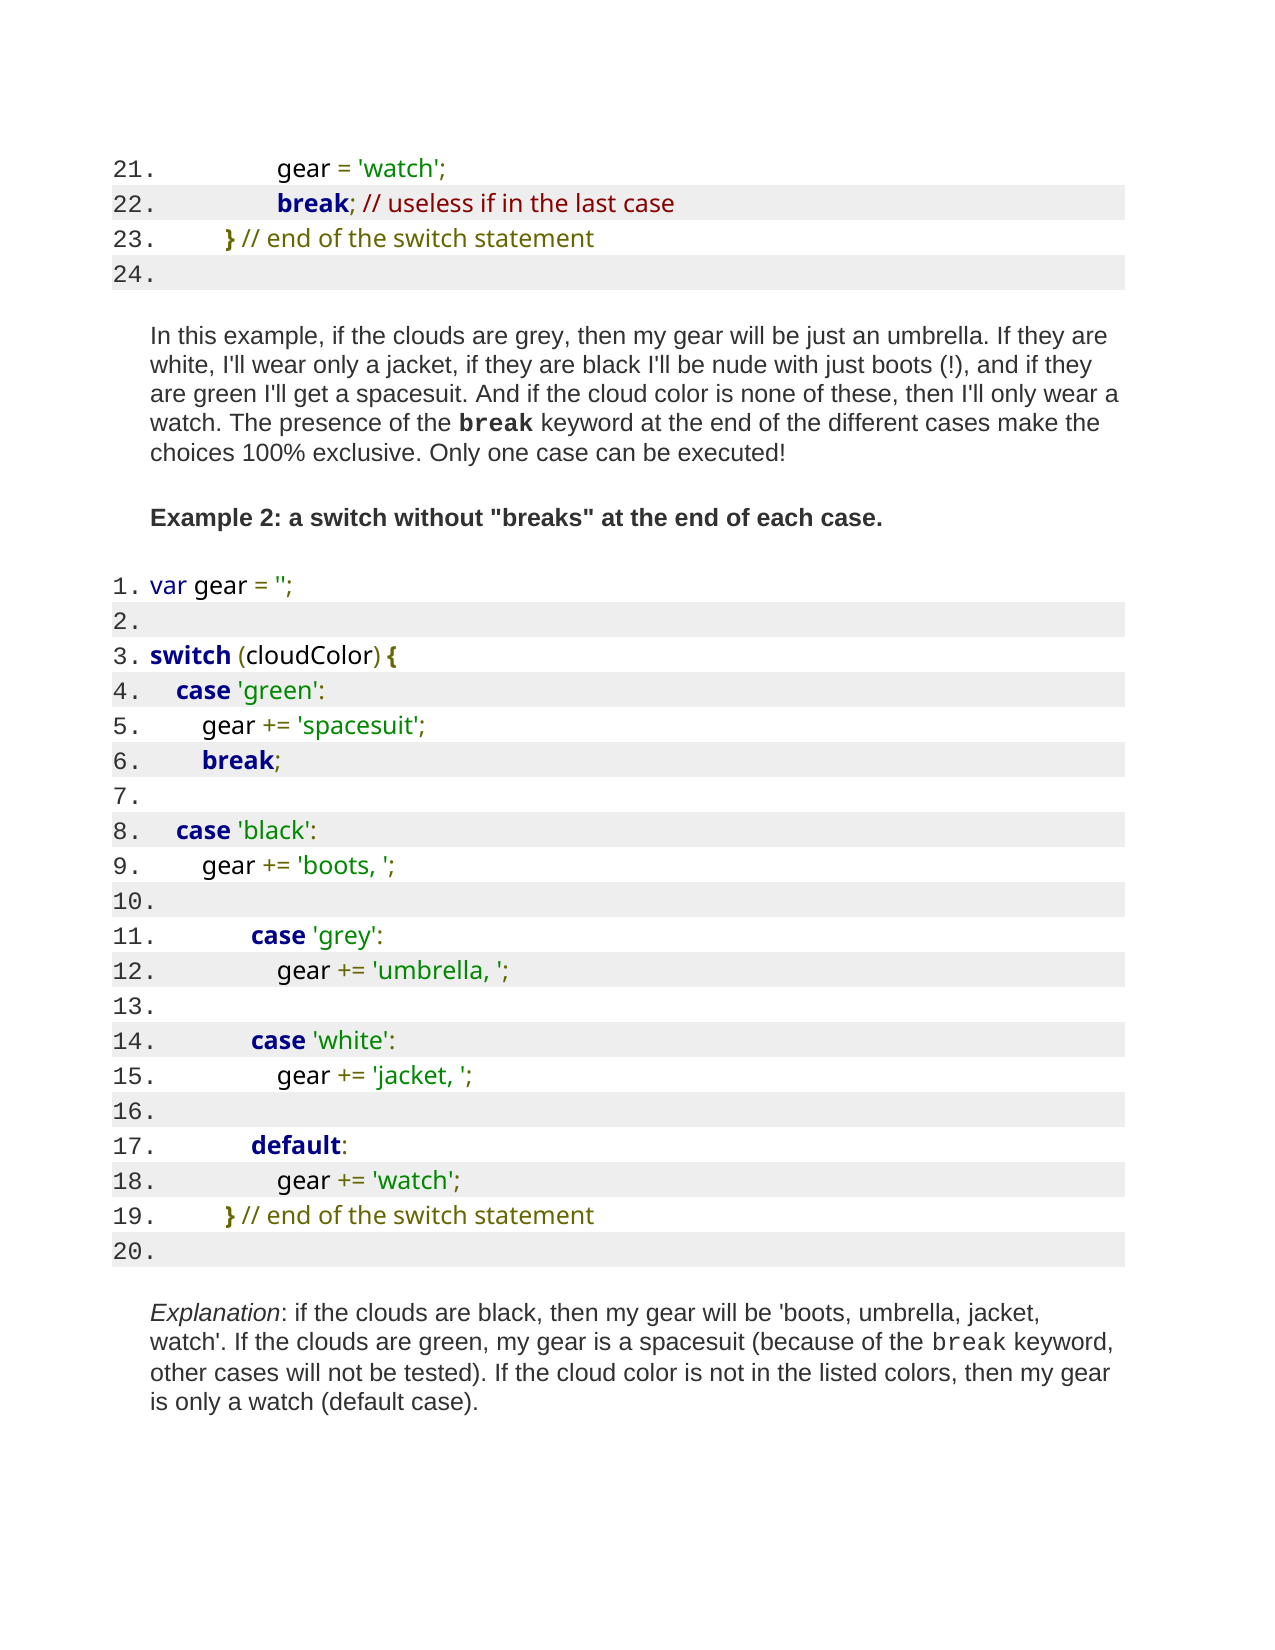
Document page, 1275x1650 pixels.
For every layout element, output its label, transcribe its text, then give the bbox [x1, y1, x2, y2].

list break; // useless if in the last case [112, 185, 1125, 220]
text Example 2: a switch without "breaks" at the end of each case. [150, 503, 1125, 531]
list case 'grey': [112, 917, 1125, 952]
list break; [112, 742, 1125, 777]
list gear += 'boots, '; [112, 847, 1125, 882]
list } // end of the switch statement [112, 1197, 1125, 1232]
list gear = 'watch'; [112, 150, 1125, 185]
list case 'black': [112, 812, 1125, 847]
list gear += 'jacket, '; [112, 1057, 1125, 1092]
text Explanation: if the clouds are black, then my gear will be 'boots, umbrella, jacket, watch'. If the clouds are green, my gear is a spacesuit (because of the break keyword, other cases will not be tested). If the cloud color is not in the listed colors, then my gear is only a watch (default case). [150, 1298, 1125, 1415]
list gear += 'spacesuit'; [112, 707, 1125, 742]
list var gear = ''; [112, 567, 1125, 602]
list default: [112, 1127, 1125, 1162]
list } // end of the switch statement [112, 220, 1125, 255]
text In this example, if the clouds are grey, then my gear will be just an umbrella. If they are white, I'll wear only a jacket, if they are black I'll be nude with just boots (!), and if they are green I'll get a spacesuit. And if the cloud color is none of these, then I'll only wear a watch. The presence of the break keyword at the end of the different cases make the choices 100% exclusive. Only one case can be executed! [150, 321, 1125, 467]
list case 'white': [112, 1022, 1125, 1057]
list gear += 'watch'; [112, 1162, 1125, 1197]
list gear += 'umbrella, '; [112, 952, 1125, 987]
list case 'green': [112, 672, 1125, 707]
list switch (cloudColor) { [112, 637, 1125, 672]
